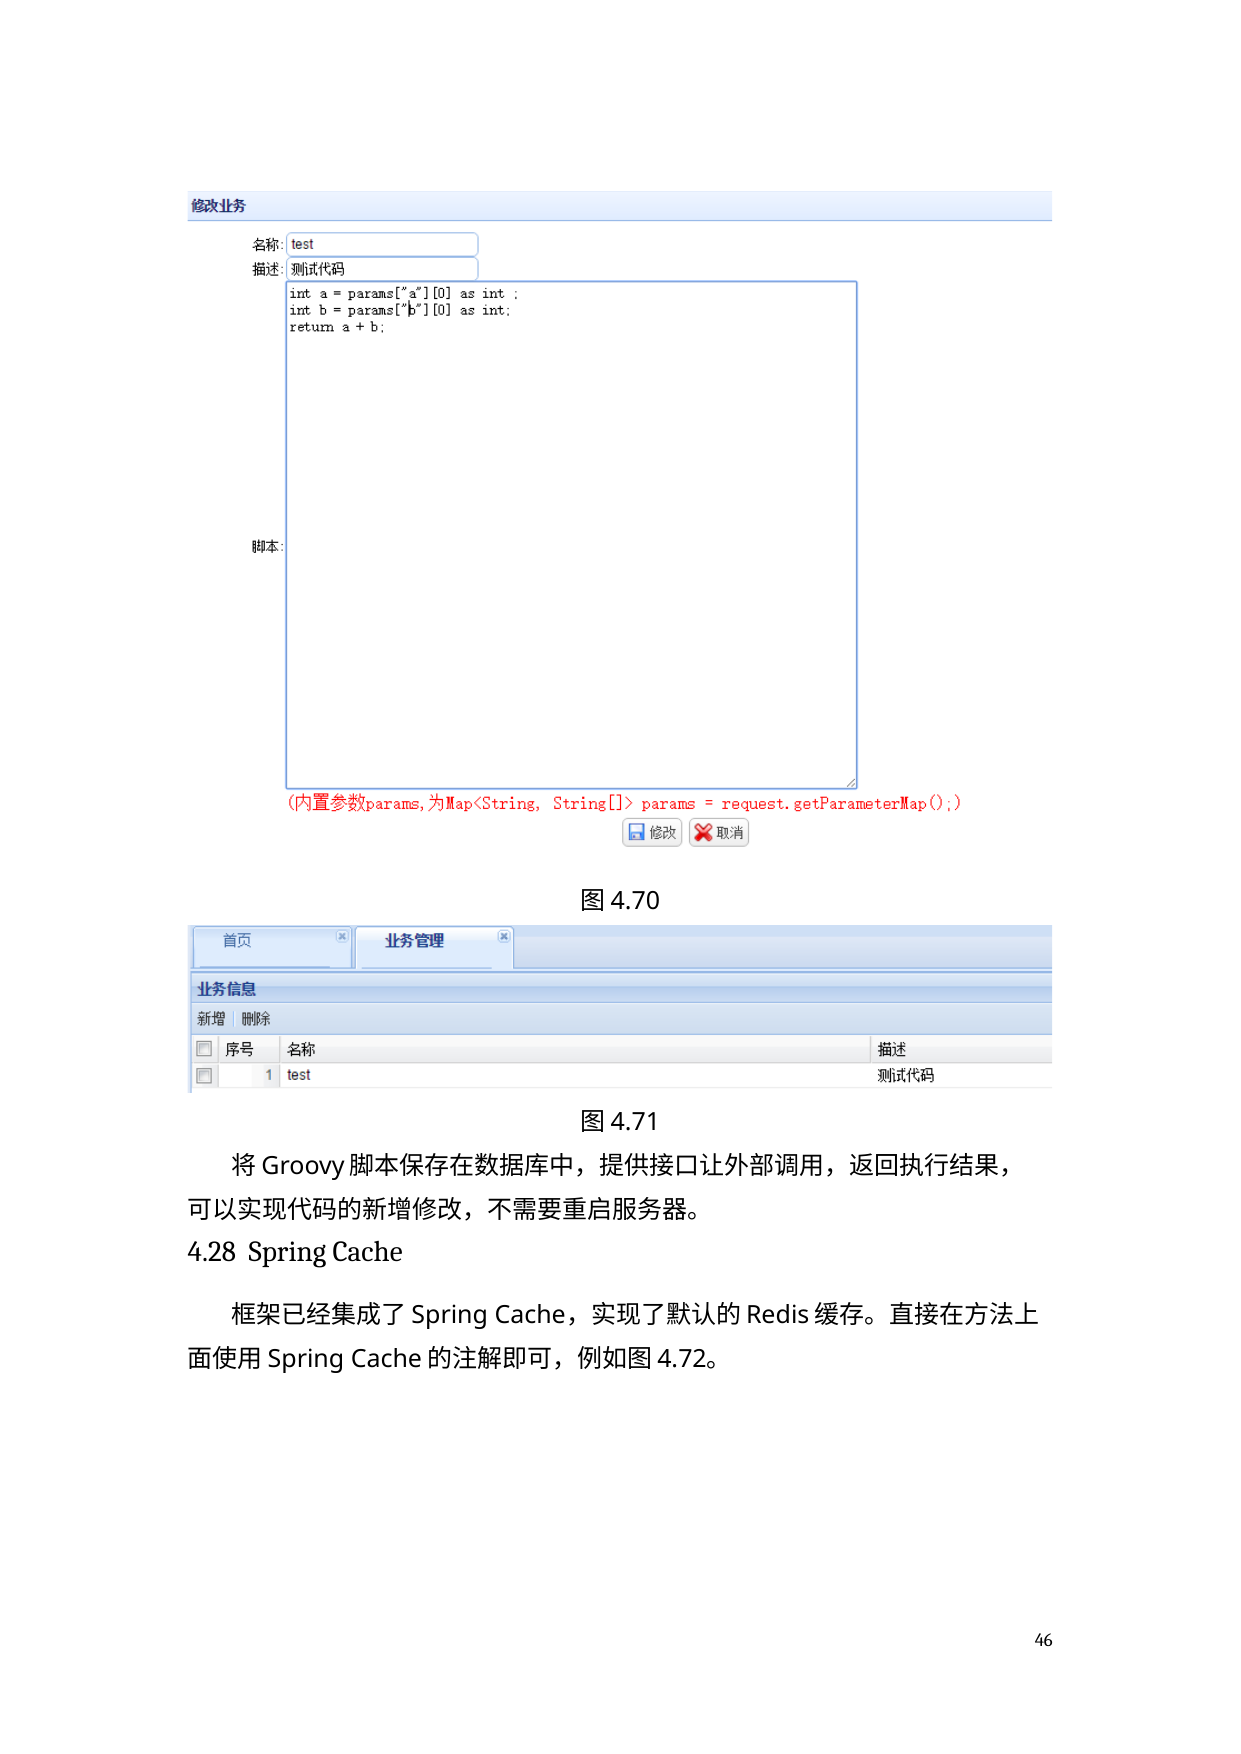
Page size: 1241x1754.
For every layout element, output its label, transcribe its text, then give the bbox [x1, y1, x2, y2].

text 4.28 Spring Cache [187, 1229, 1053, 1273]
text 可以实现代码的新增修改，不需要重启服务器。 [187, 1185, 1053, 1229]
text 图4.70 [187, 877, 1053, 921]
text 将Groovy脚本保存在数据库中，提供接口让外部调用，返回执行结果， [187, 1141, 1053, 1185]
picture [187, 191, 1053, 858]
text 框架已经集成了Spring Cache，实现了默认的Redis缓存。直接在方法上面使用Spring Cache的注解即可，例如图4.72。 [187, 1290, 1053, 1378]
text 图4.71 [187, 1097, 1053, 1141]
picture [187, 925, 1053, 1093]
